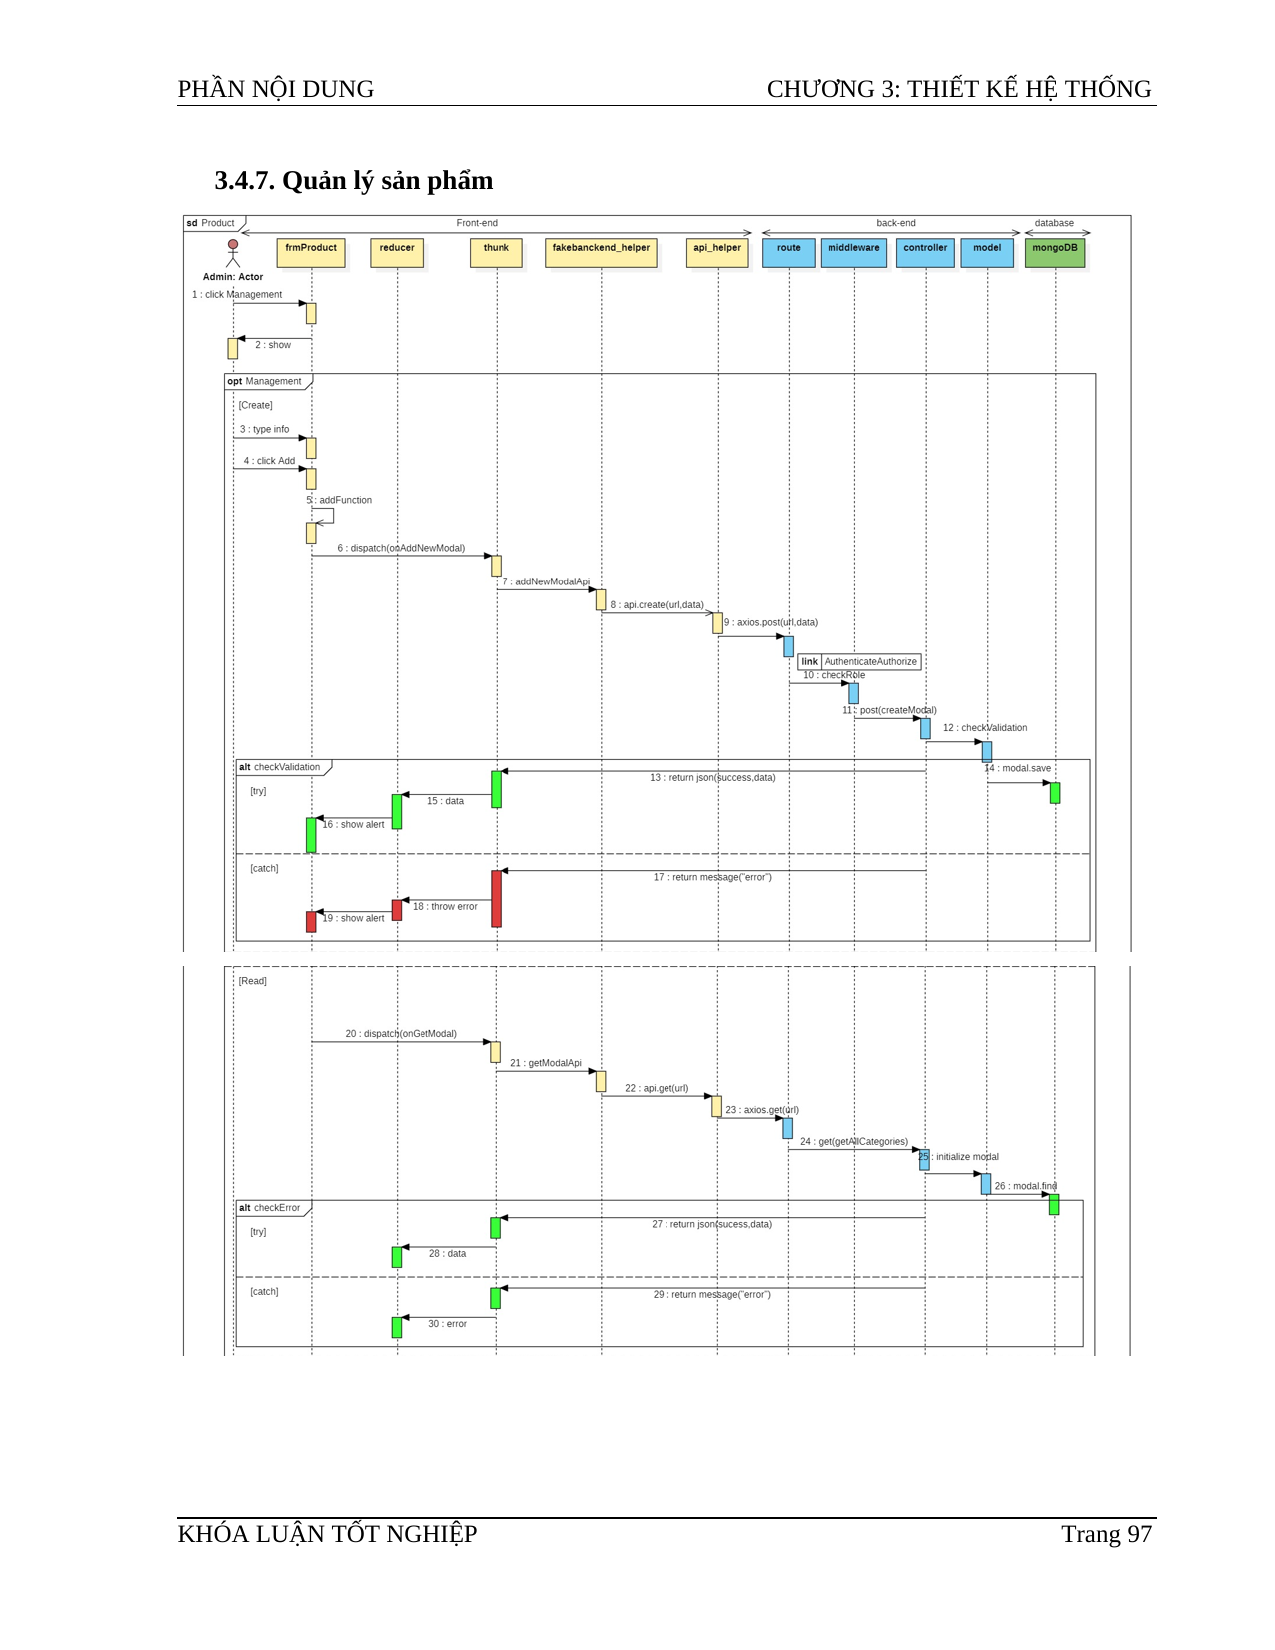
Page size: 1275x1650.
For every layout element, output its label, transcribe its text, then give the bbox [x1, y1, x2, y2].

picture [177, 210, 1157, 952]
picture [177, 966, 1157, 1356]
text 3.4.7. Quản lý sản phẩm [214, 164, 1157, 195]
